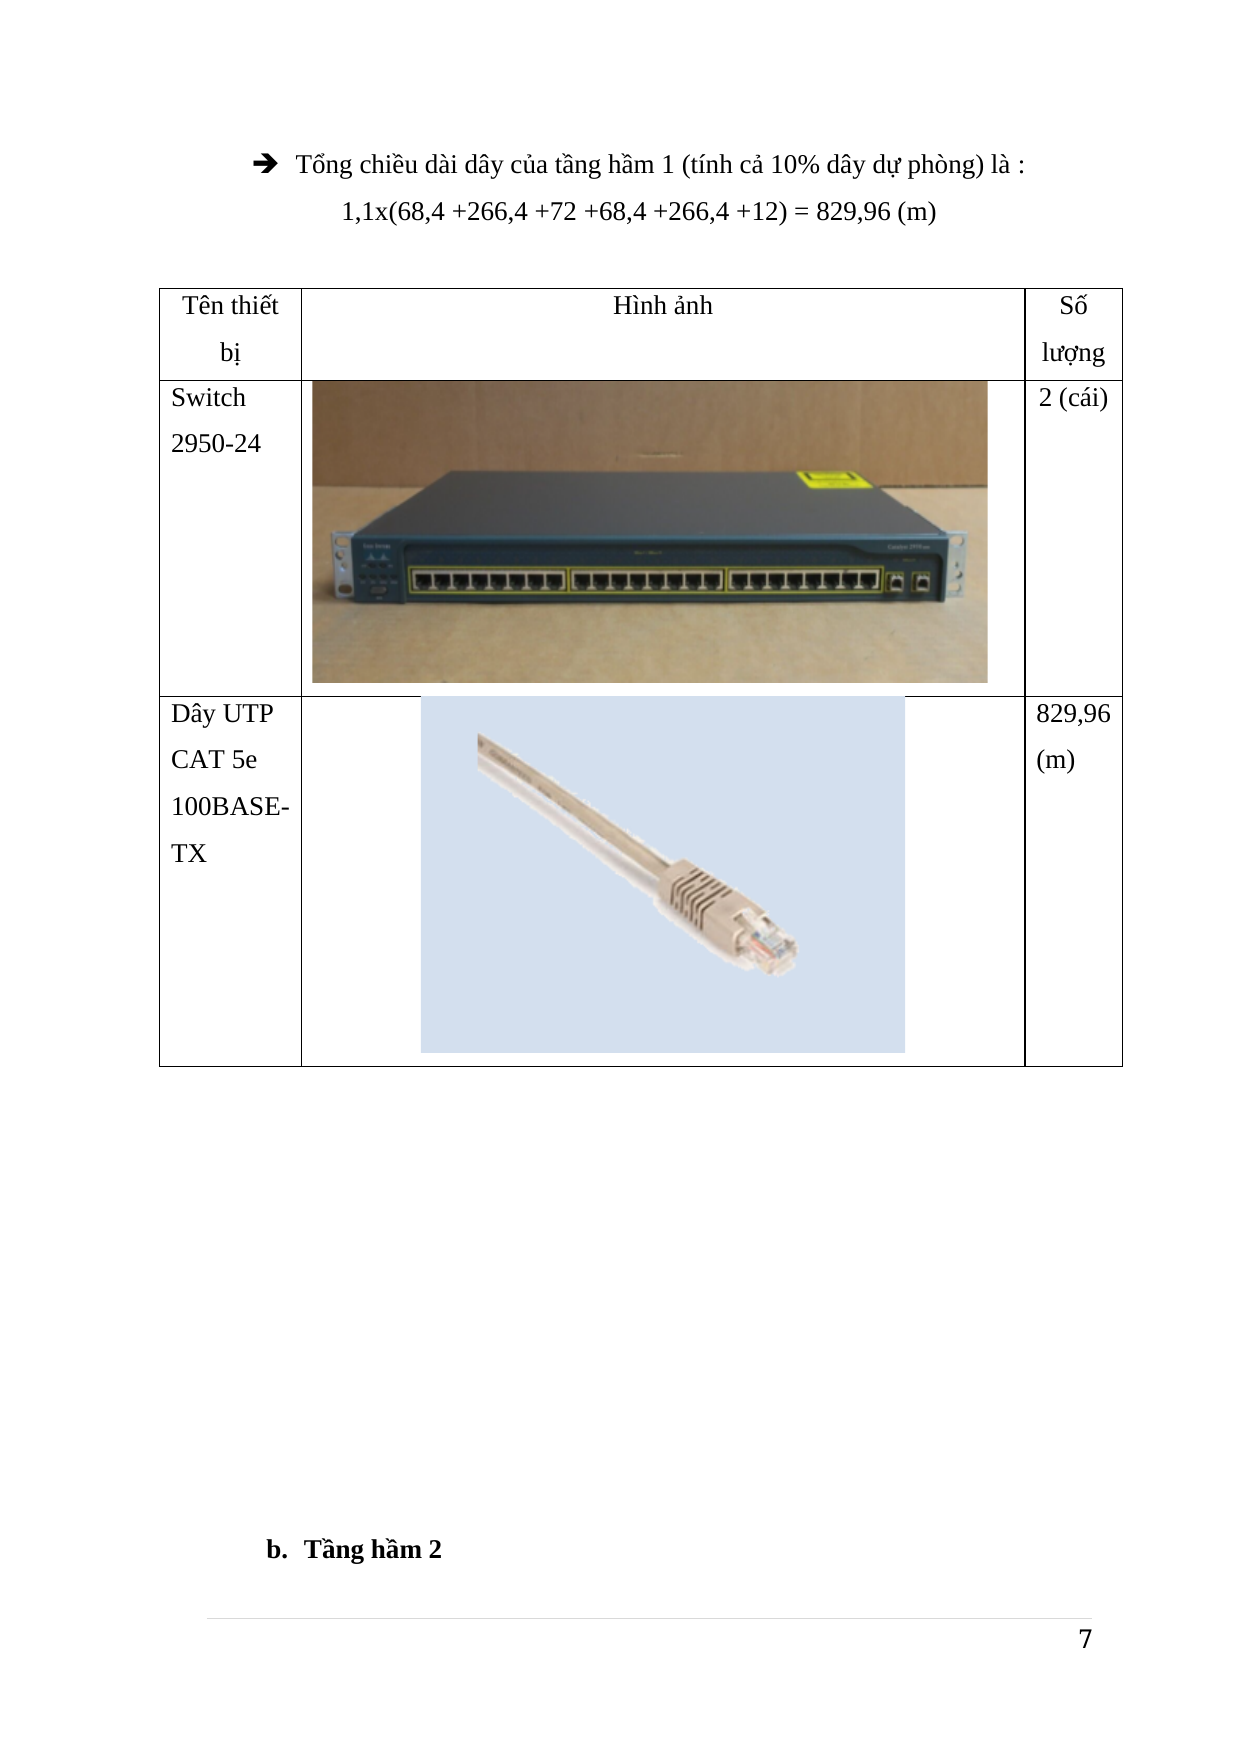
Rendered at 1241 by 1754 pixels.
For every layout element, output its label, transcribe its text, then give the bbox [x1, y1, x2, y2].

table_cell [302, 381, 1024, 696]
table_header Tên thiết bị [160, 289, 301, 380]
picture [420, 696, 905, 1053]
list 1,1x(68,4 +266,4 +72 +68,4 +266,4 +12) = 829,96 (m) [341, 194, 1092, 226]
picture [312, 381, 988, 683]
table_cell 829,96 (m) [1026, 697, 1122, 1066]
table_cell Dây UTP CAT 5e 100BASE-TX [160, 697, 301, 1066]
table_cell [302, 697, 1024, 1066]
table_header Số lượng [1026, 289, 1122, 380]
table_cell 2 (cái) [1026, 381, 1122, 696]
table_cell Switch 2950-24 [160, 381, 301, 696]
list Tầng hầm 2 [266, 1533, 1092, 1564]
list Tổng chiều dài dây của tầng hầm 1 (tính cả 10% dây dự phòng) là : [251, 148, 1092, 179]
table_header Hình ảnh [302, 289, 1024, 380]
